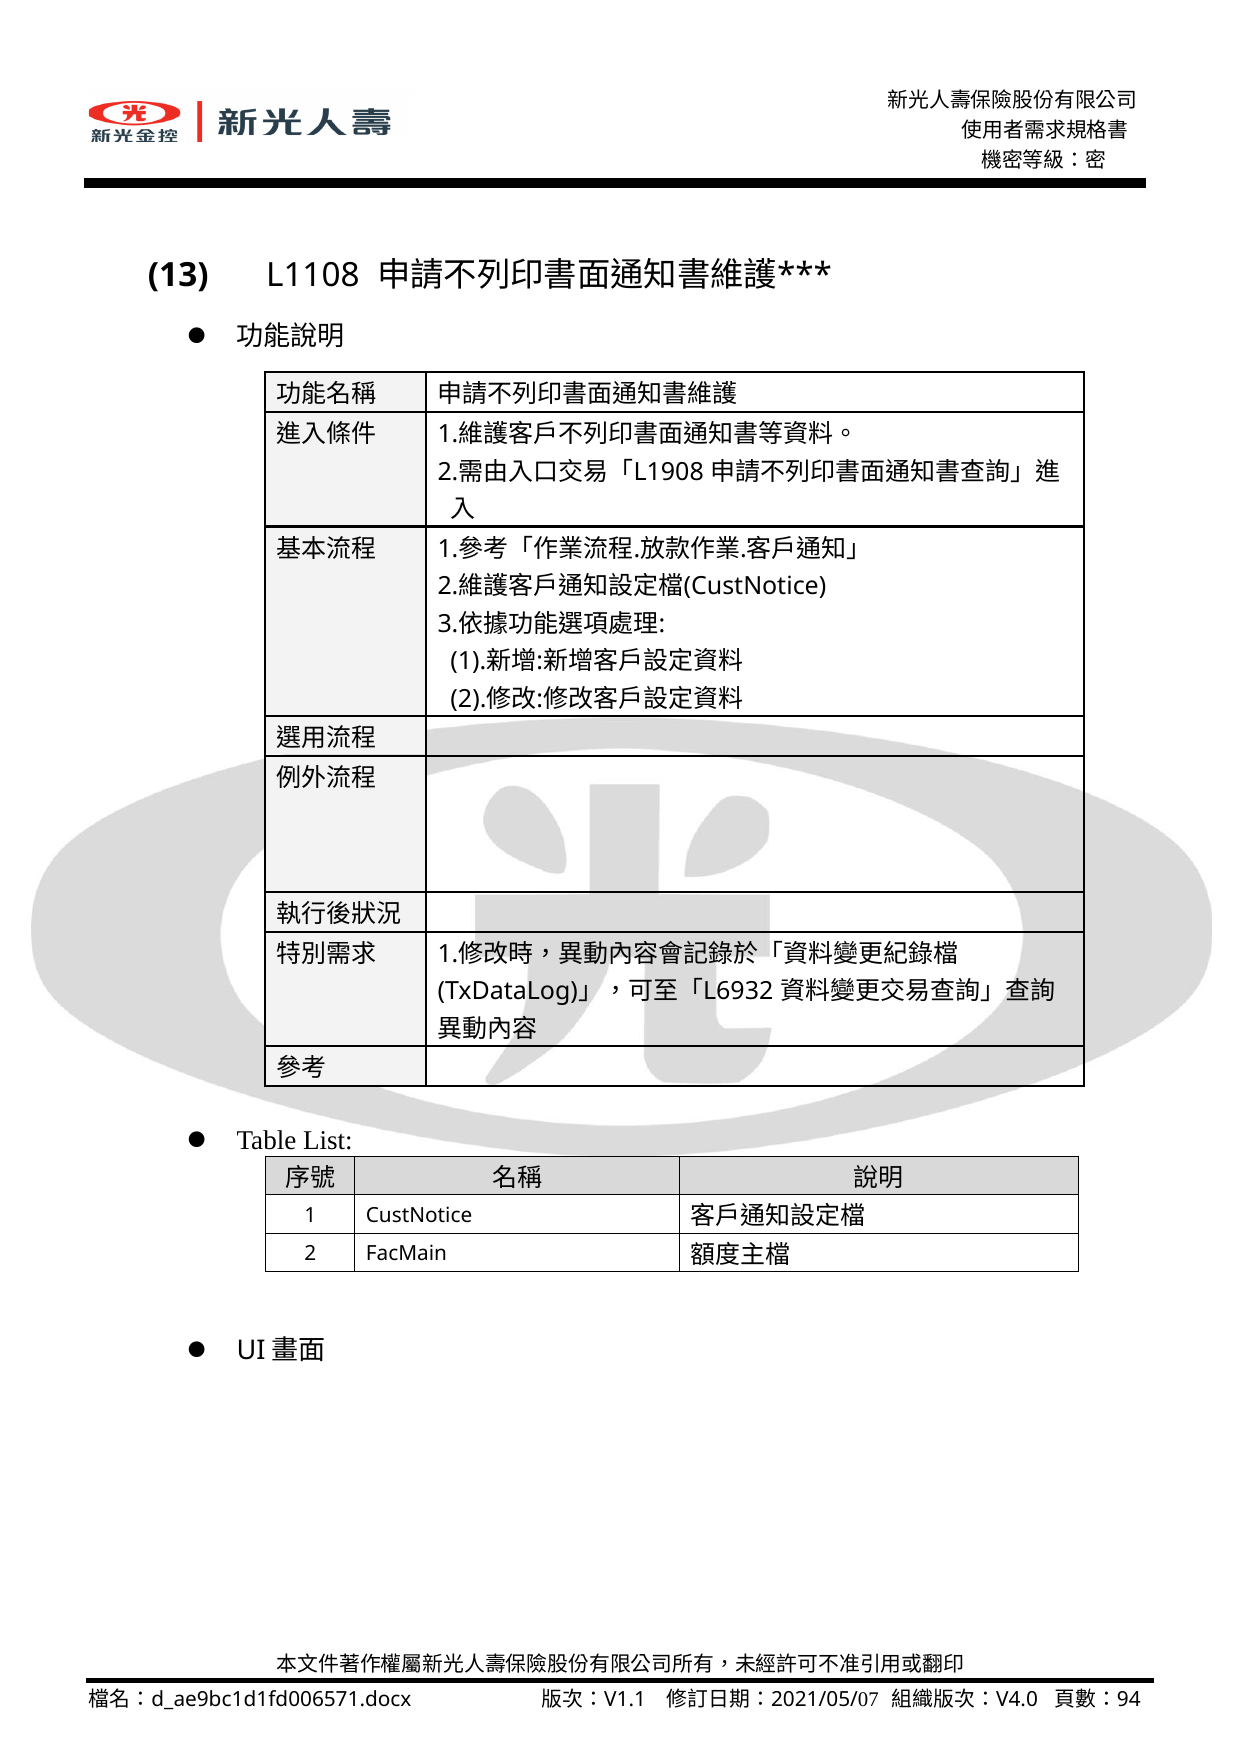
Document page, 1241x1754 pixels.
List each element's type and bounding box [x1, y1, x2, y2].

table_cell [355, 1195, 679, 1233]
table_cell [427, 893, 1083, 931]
picture [88, 86, 414, 142]
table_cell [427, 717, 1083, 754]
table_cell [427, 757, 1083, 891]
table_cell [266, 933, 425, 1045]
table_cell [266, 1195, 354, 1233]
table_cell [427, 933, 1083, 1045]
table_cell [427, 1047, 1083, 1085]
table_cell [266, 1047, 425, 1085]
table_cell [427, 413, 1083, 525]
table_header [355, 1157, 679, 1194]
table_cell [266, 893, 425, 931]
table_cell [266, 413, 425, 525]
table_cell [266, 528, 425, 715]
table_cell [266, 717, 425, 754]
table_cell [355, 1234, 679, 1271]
picture [25, 709, 1215, 1163]
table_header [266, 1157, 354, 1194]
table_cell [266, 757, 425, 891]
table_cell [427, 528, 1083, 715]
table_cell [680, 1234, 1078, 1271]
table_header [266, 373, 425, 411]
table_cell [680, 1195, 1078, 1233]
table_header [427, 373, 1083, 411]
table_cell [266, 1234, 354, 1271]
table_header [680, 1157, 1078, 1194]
